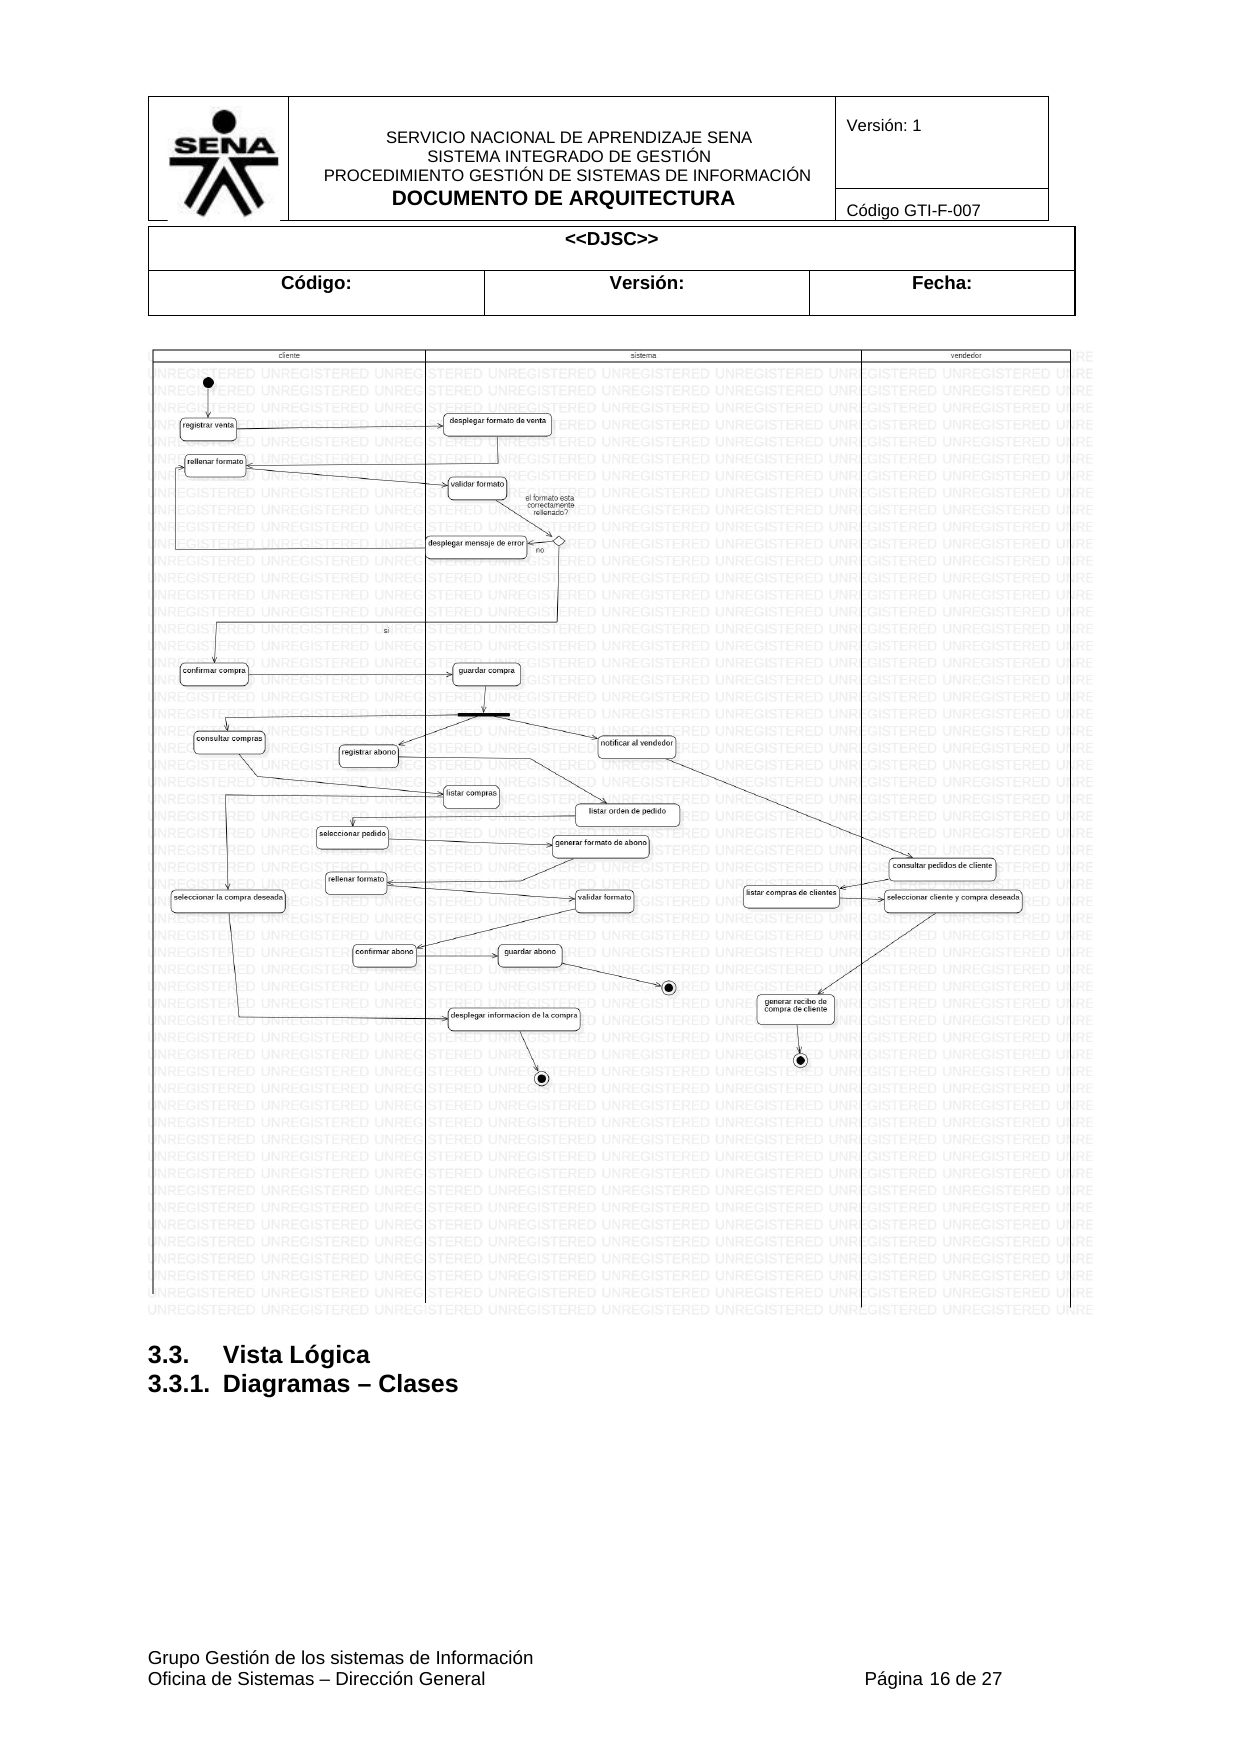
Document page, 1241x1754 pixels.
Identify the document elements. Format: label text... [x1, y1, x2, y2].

picture [147, 344, 1093, 1330]
subtitle Vista Lógica [148, 1340, 1092, 1369]
picture [167, 106, 281, 221]
subtitle Diagramas – Clases [148, 1369, 1092, 1398]
